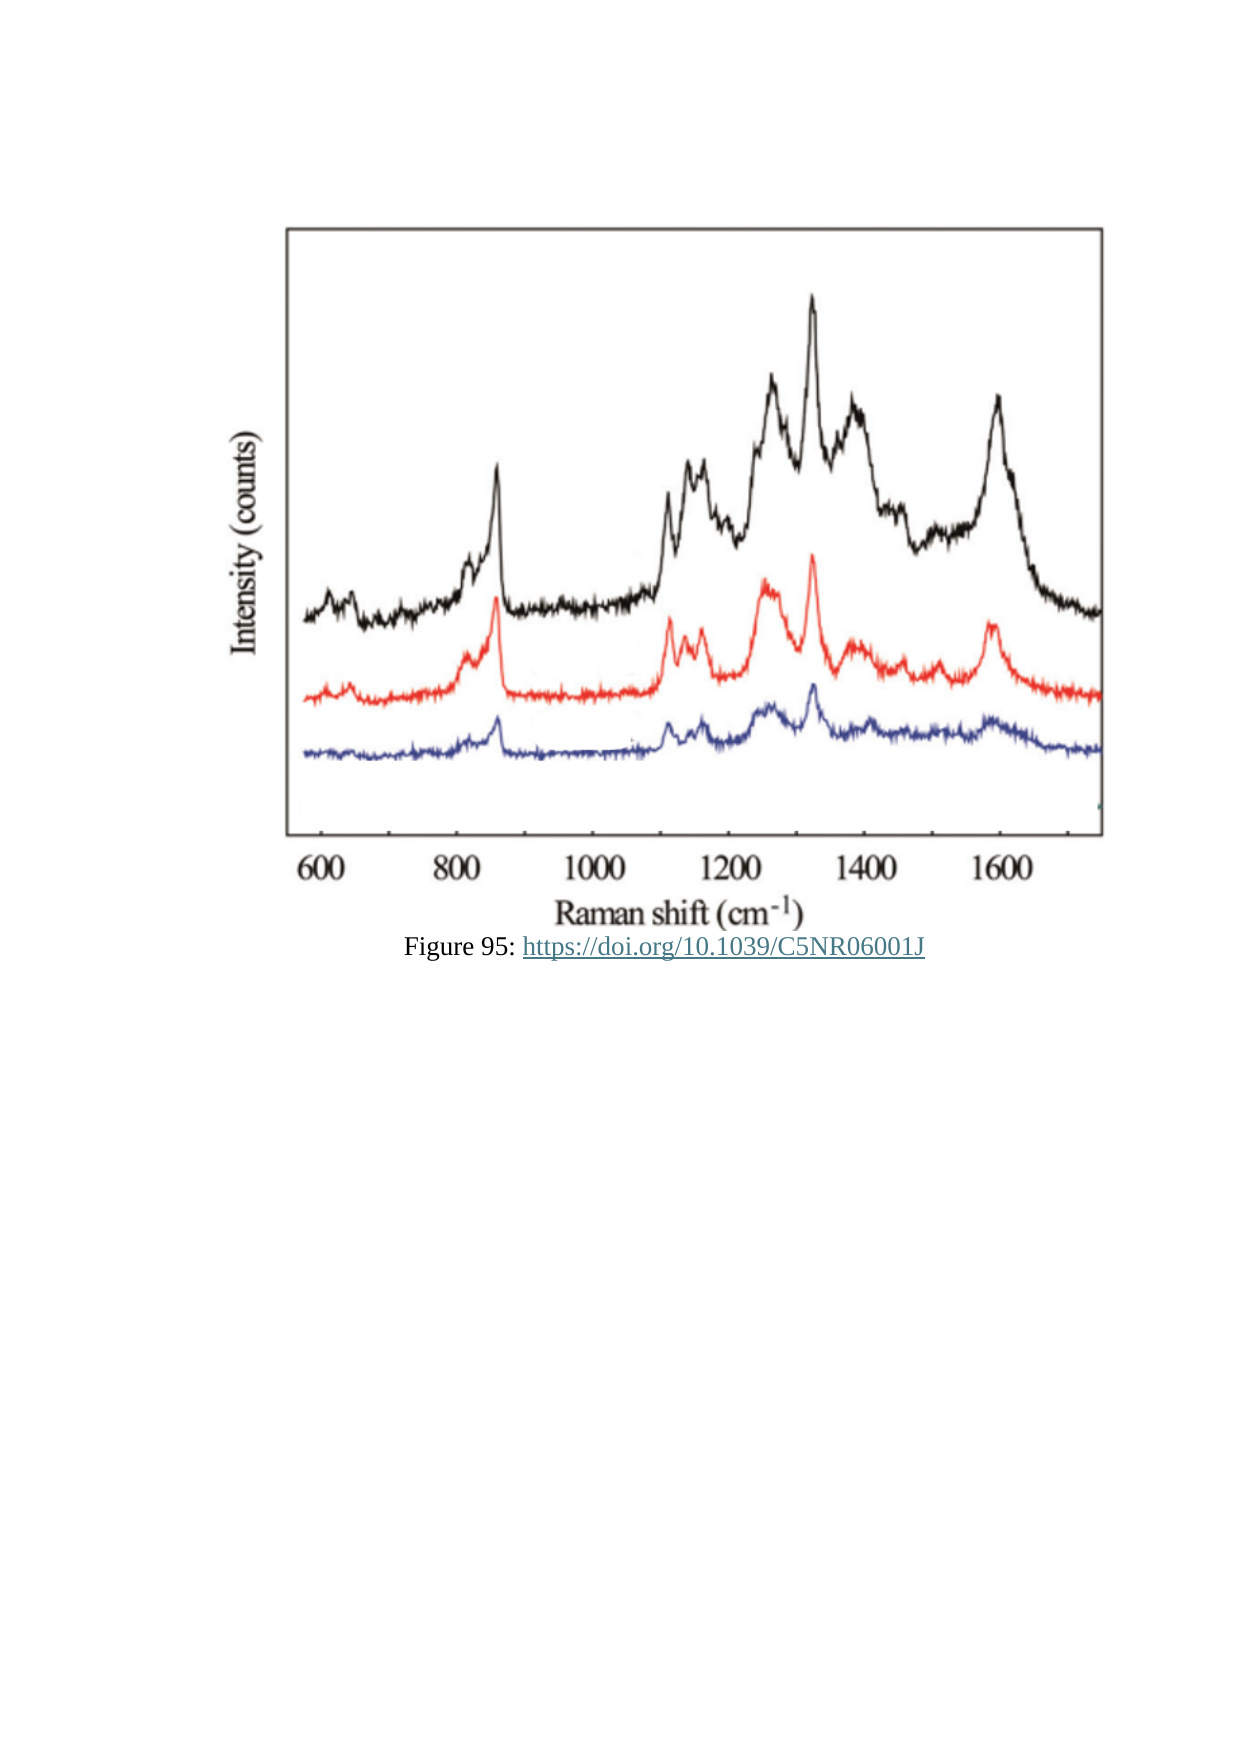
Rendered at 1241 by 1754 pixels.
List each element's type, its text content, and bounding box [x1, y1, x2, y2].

picture [206, 206, 1122, 931]
text Figure 95: https://doi.org/10.1039/C5NR06001J [207, 931, 1122, 961]
